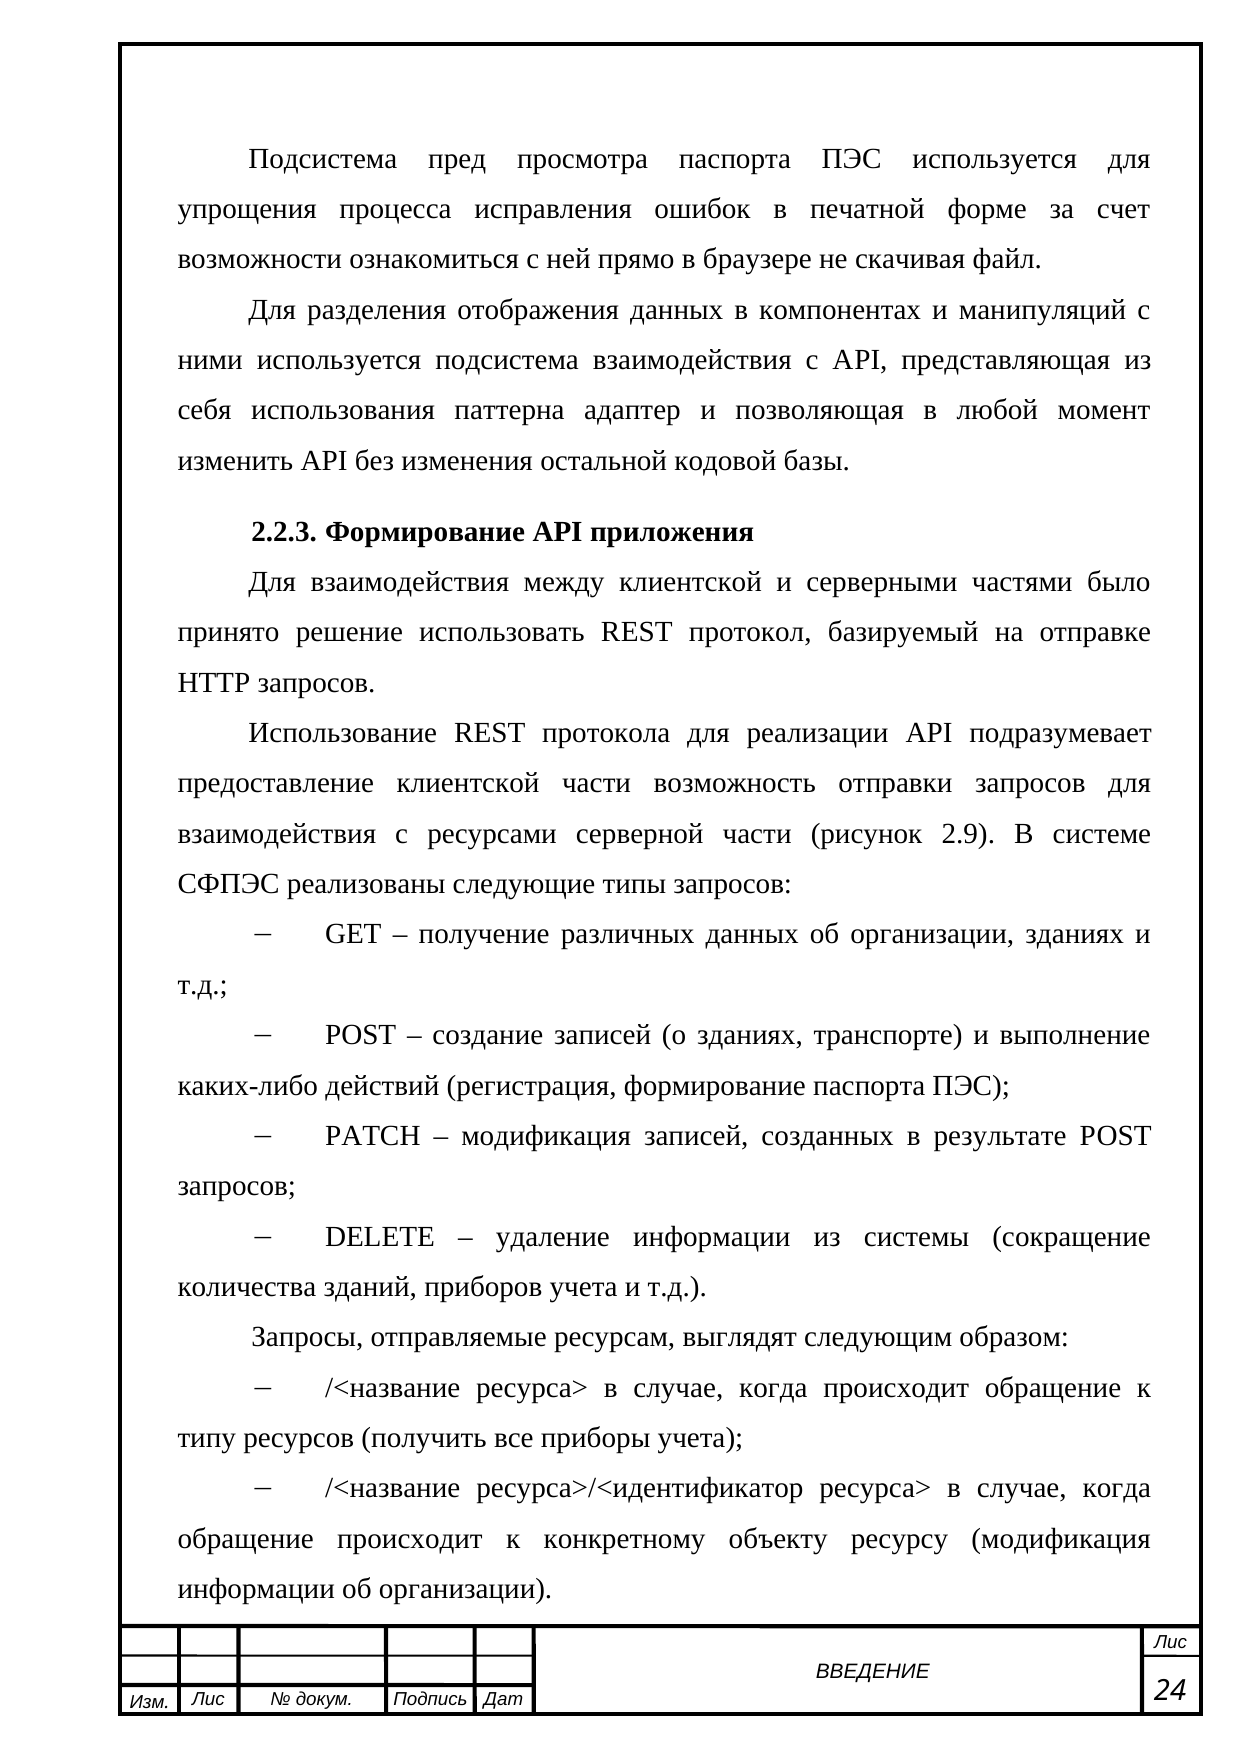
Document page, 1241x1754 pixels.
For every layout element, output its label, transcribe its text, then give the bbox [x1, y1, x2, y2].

text Для взаимодействия между клиентской и серверными частями было принято решение использовать REST протокол, базируемый на отправке HTTP запросов. [177, 564, 1152, 698]
text Запросы, отправляемые ресурсам, выглядят следующим образом: [251, 1319, 1152, 1353]
list PATCH – модификация записей, созданных в результате POST запросов; [177, 1118, 1152, 1202]
list DELETE – удаление информации из системы (сокращение количества зданий, приборов учета и т.д.). [177, 1219, 1152, 1303]
text Использование REST протокола для реализации API подразумевает предоставление клиентской части возможность отправки запросов для взаимодействия с ресурсами серверной части (рисунок 2.9). В системе СФПЭС реализованы следующие типы запросов: [177, 715, 1152, 900]
list POST – создание записей (о зданиях, транспорте) и выполнение каких-либо действий (регистрация, формирование паспорта ПЭС); [177, 1017, 1152, 1101]
list /<название ресурса>/<идентификатор ресурса> в случае, когда обращение происходит к конкретному объекту ресурсу (модификация информации об организации). [177, 1470, 1152, 1605]
list GET – получение различных данных об организации, зданиях и т.д.; [177, 916, 1152, 1000]
list /<название ресурса> в случае, когда происходит обращение к типу ресурсов (получить все приборы учета); [177, 1370, 1152, 1454]
subtitle Формирование API приложения [177, 514, 1152, 547]
text Для разделения отображения данных в компонентах и манипуляций с ними используется подсистема взаимодействия с API, представляющая из себя использования паттерна адаптер и позволяющая в любой момент изменить API без изменения остальной кодовой базы. [177, 292, 1152, 476]
text Подсистема пред просмотра паспорта ПЭС используется для упрощения процесса исправления ошибок в печатной форме за счет возможности ознакомиться с ней прямо в браузере не скачивая файл. [177, 141, 1152, 275]
